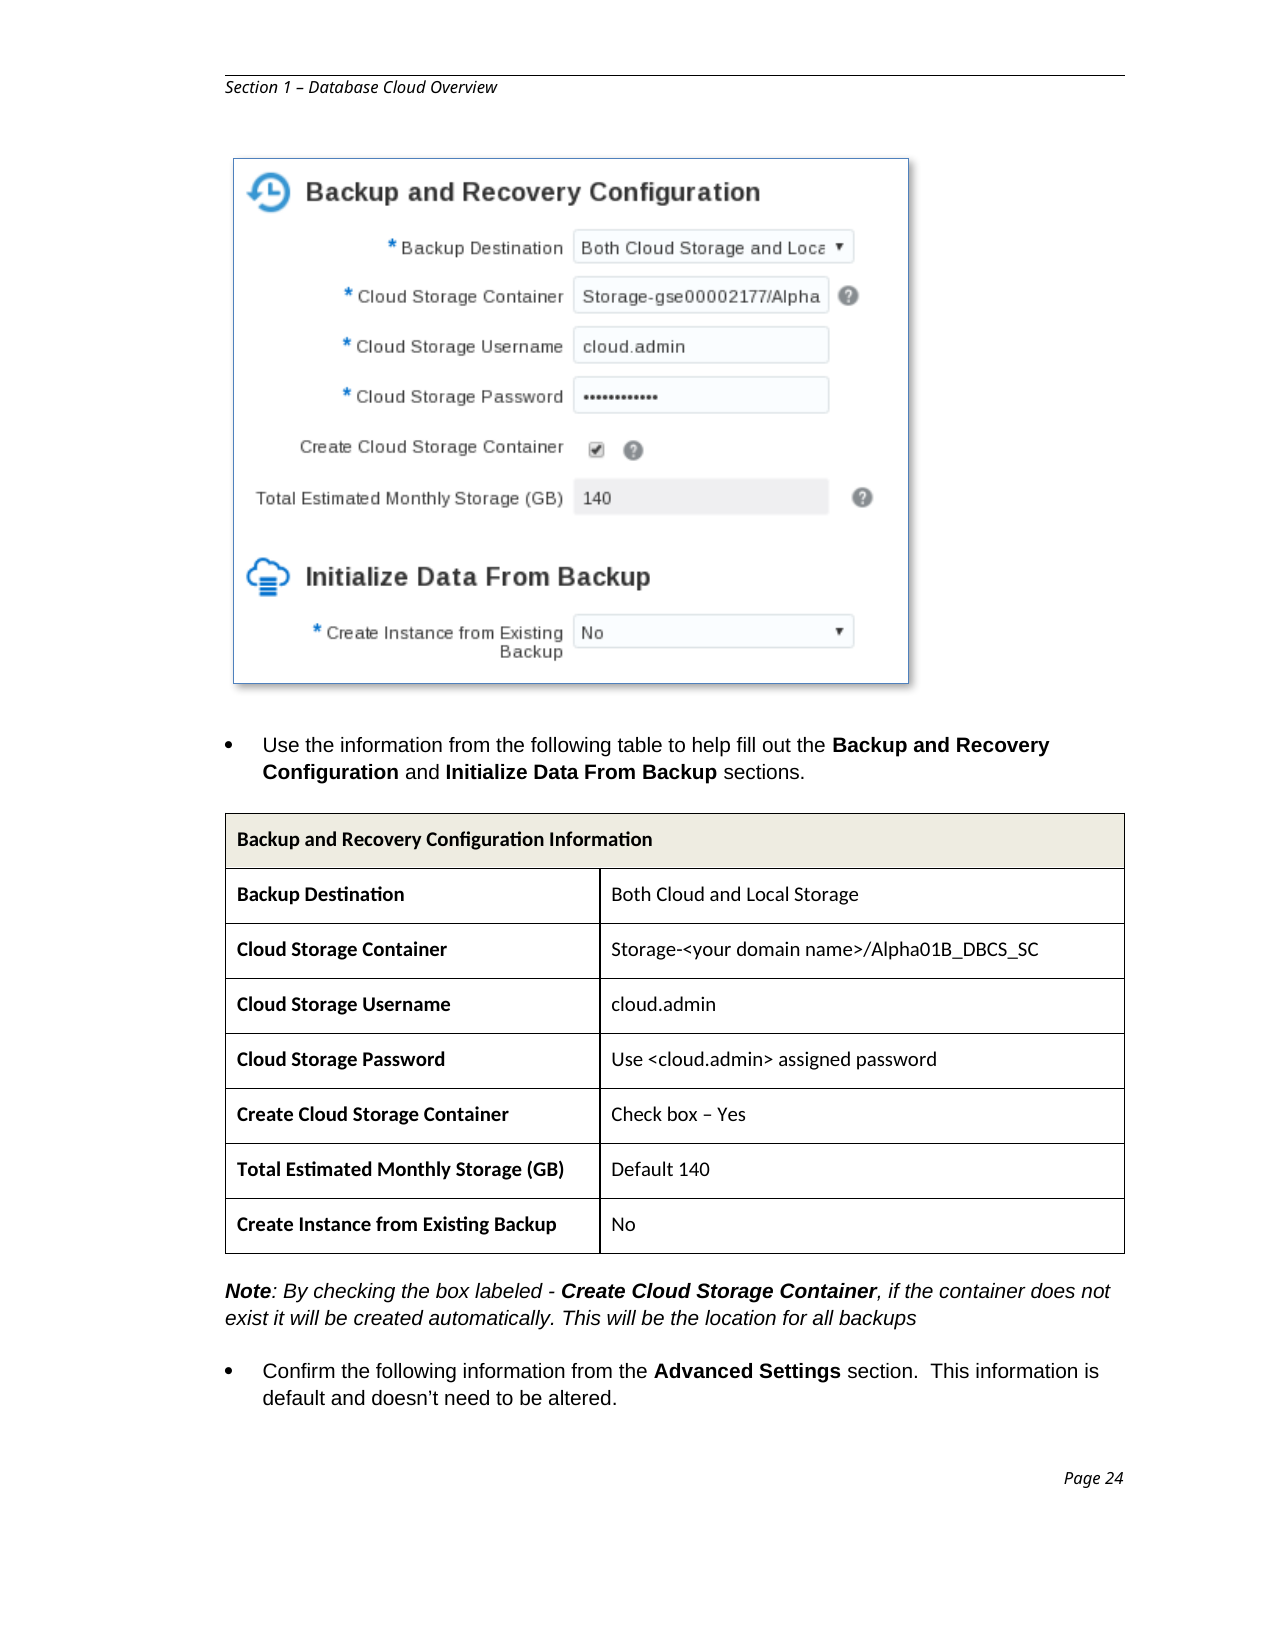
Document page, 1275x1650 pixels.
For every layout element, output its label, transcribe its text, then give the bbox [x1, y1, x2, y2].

table_cell Storage-<your domain name>/Alpha01B_DBCS_SC [601, 924, 1124, 977]
table_cell Use <cloud.admin> assigned password [601, 1034, 1124, 1087]
picture [234, 159, 908, 683]
list Use the information from the following table to help fill out the Backup and Recovery Configuration and Initialize Data From Backup sections. [225, 732, 1125, 784]
text Note: By checking the box labeled - Create Cloud Storage Container, if the container does not exist it will be created automatically. This will be the location for all backups [225, 1278, 1125, 1330]
list Confirm the following information from the Advanced Settings section. This information is default and doesn’t need to be altered. [225, 1358, 1125, 1410]
table_cell No [601, 1199, 1124, 1252]
table_cell Default 140 [601, 1144, 1124, 1197]
table_cell Cloud Storage Username [226, 979, 599, 1032]
table_cell Both Cloud and Local Storage [601, 869, 1124, 922]
table_cell Cloud Storage Password [226, 1034, 599, 1087]
table_cell Cloud Storage Container [226, 924, 599, 977]
table_cell Create Cloud Storage Container [226, 1089, 599, 1142]
table_cell Check box – Yes [601, 1089, 1124, 1142]
table_header Backup and Recovery Configuration Information [226, 814, 1124, 867]
table_cell cloud.admin [601, 979, 1124, 1032]
table_cell Backup Destination [226, 869, 599, 922]
table_cell Total Estimated Monthly Storage (GB) [226, 1144, 599, 1197]
table_cell Create Instance from Existing Backup [226, 1199, 599, 1252]
